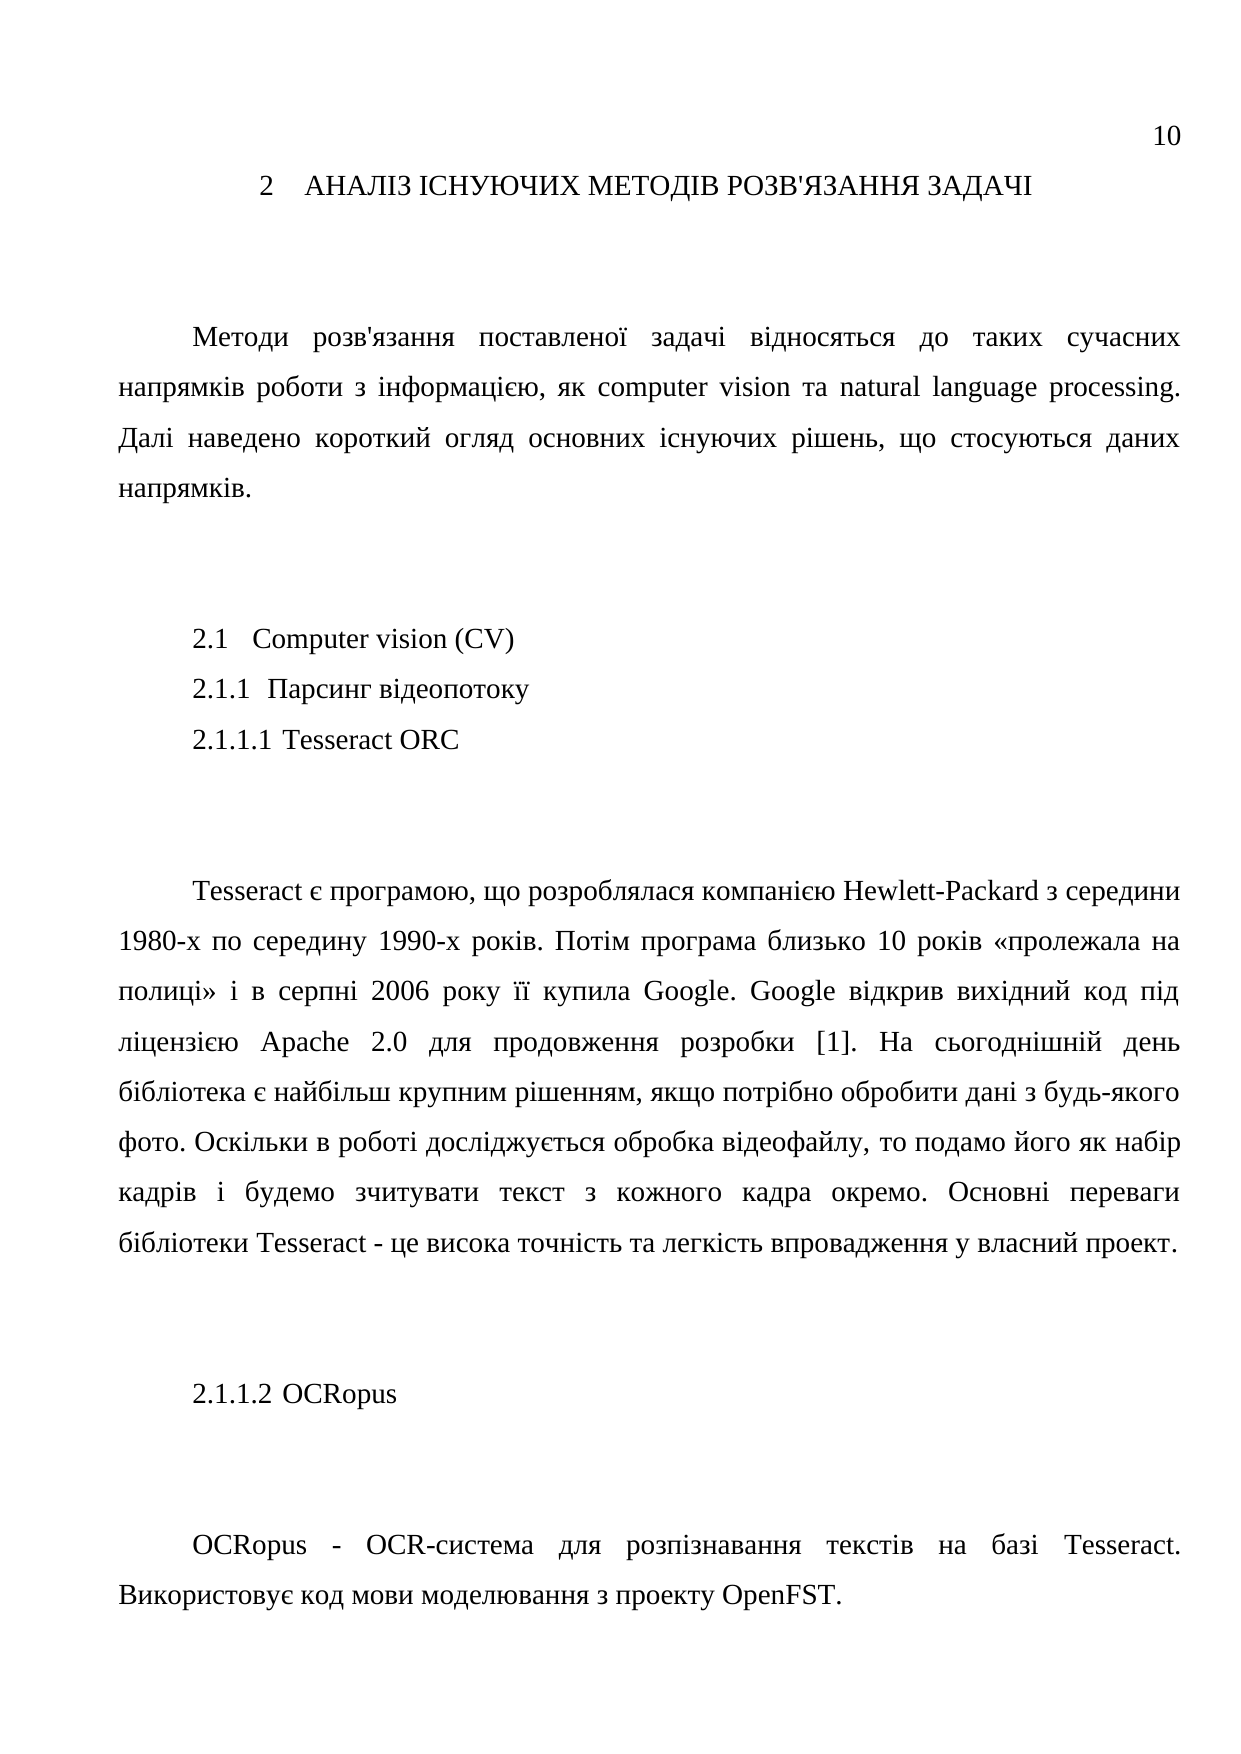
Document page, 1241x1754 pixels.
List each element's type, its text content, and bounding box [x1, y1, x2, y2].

text Tesseract є програмою, що розроблялася компанією Hewlett-Packard з середини 1980-х по середину 1990-х років. Потім програма близько 10 років «пролежала на полиці» і в серпні 2006 року її купила Google. Google відкрив вихідний код під ліцензією Apache 2.0 для продовження розробки [1]. На сьогоднішній день бібліотека є найбільш крупним рішенням, якщо потрібно обробити дані з будь-якого фото. Оскільки в роботі досліджується обробка відеофайлу, то подамо його як набір кадрів і будемо зчитувати текст з кожного кадра окремо. Основні переваги бібліотеки Tesseract - це висока точність та легкість впровадження у власний проект. [118, 873, 1181, 1258]
subtitle Computer vision (CV) [192, 621, 1181, 655]
subtitle Парсинг відеопотоку [192, 671, 1181, 705]
list Tesseract ORC [192, 722, 1181, 755]
subtitle АНАЛІЗ ІСНУЮЧИХ МЕТОДІВ РОЗВ'ЯЗАННЯ ЗАДАЧІ [111, 168, 1181, 202]
text OCRopus - OCR-система для розпізнавання текстів на базі Tesseract. Використовує код мови моделювання з проекту OpenFST. [118, 1527, 1181, 1611]
text Методи розв'язання поставленої задачі відносяться до таких сучасних напрямків роботи з інформацією, як computer vision та natural language processing. Далі наведено короткий огляд основних існуючих рішень, що стосуються даних напрямків. [118, 319, 1181, 504]
list OCRopus [192, 1376, 1181, 1409]
